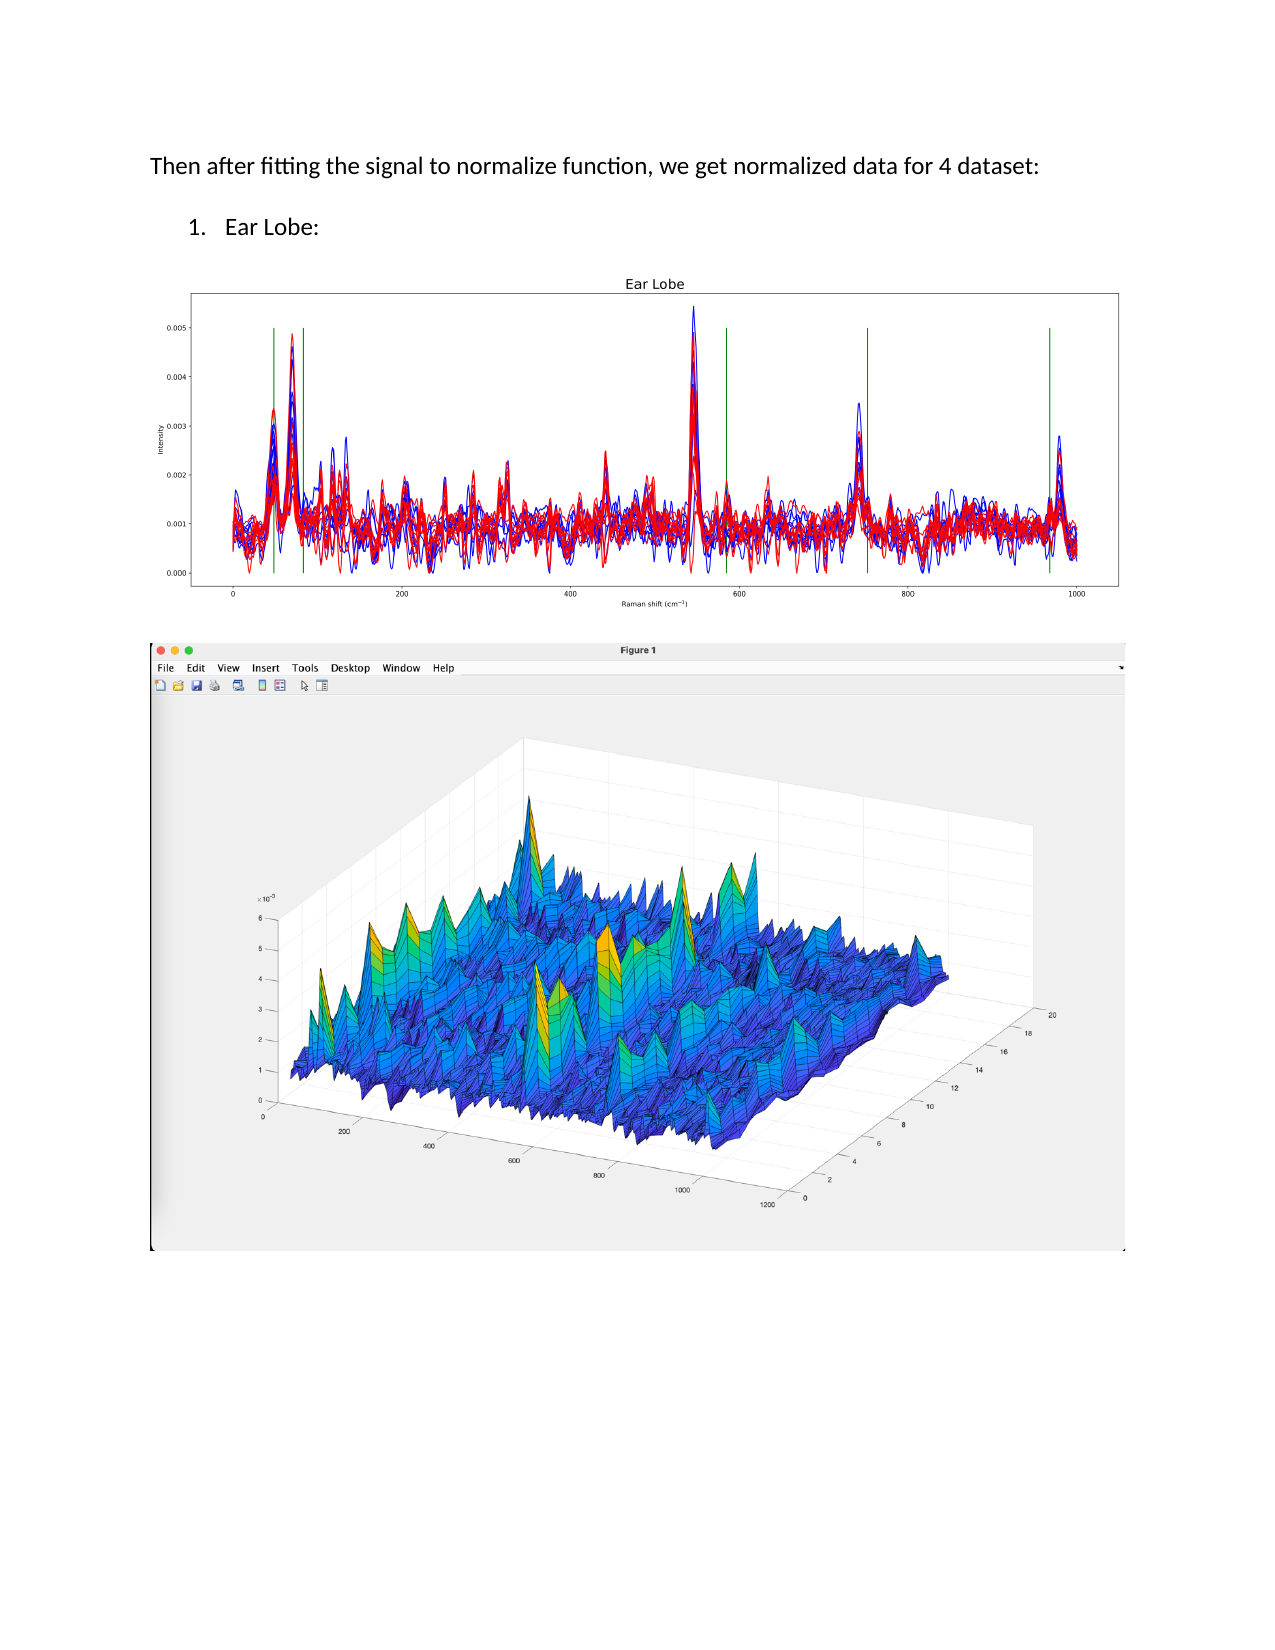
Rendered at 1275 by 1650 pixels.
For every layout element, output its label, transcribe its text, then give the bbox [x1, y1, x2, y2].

picture [150, 643, 1125, 1251]
text Then after fitting the signal to normalize function, we get normalized data for 4 dataset: [150, 150, 1125, 181]
list Ear Lobe: [187, 211, 1125, 242]
